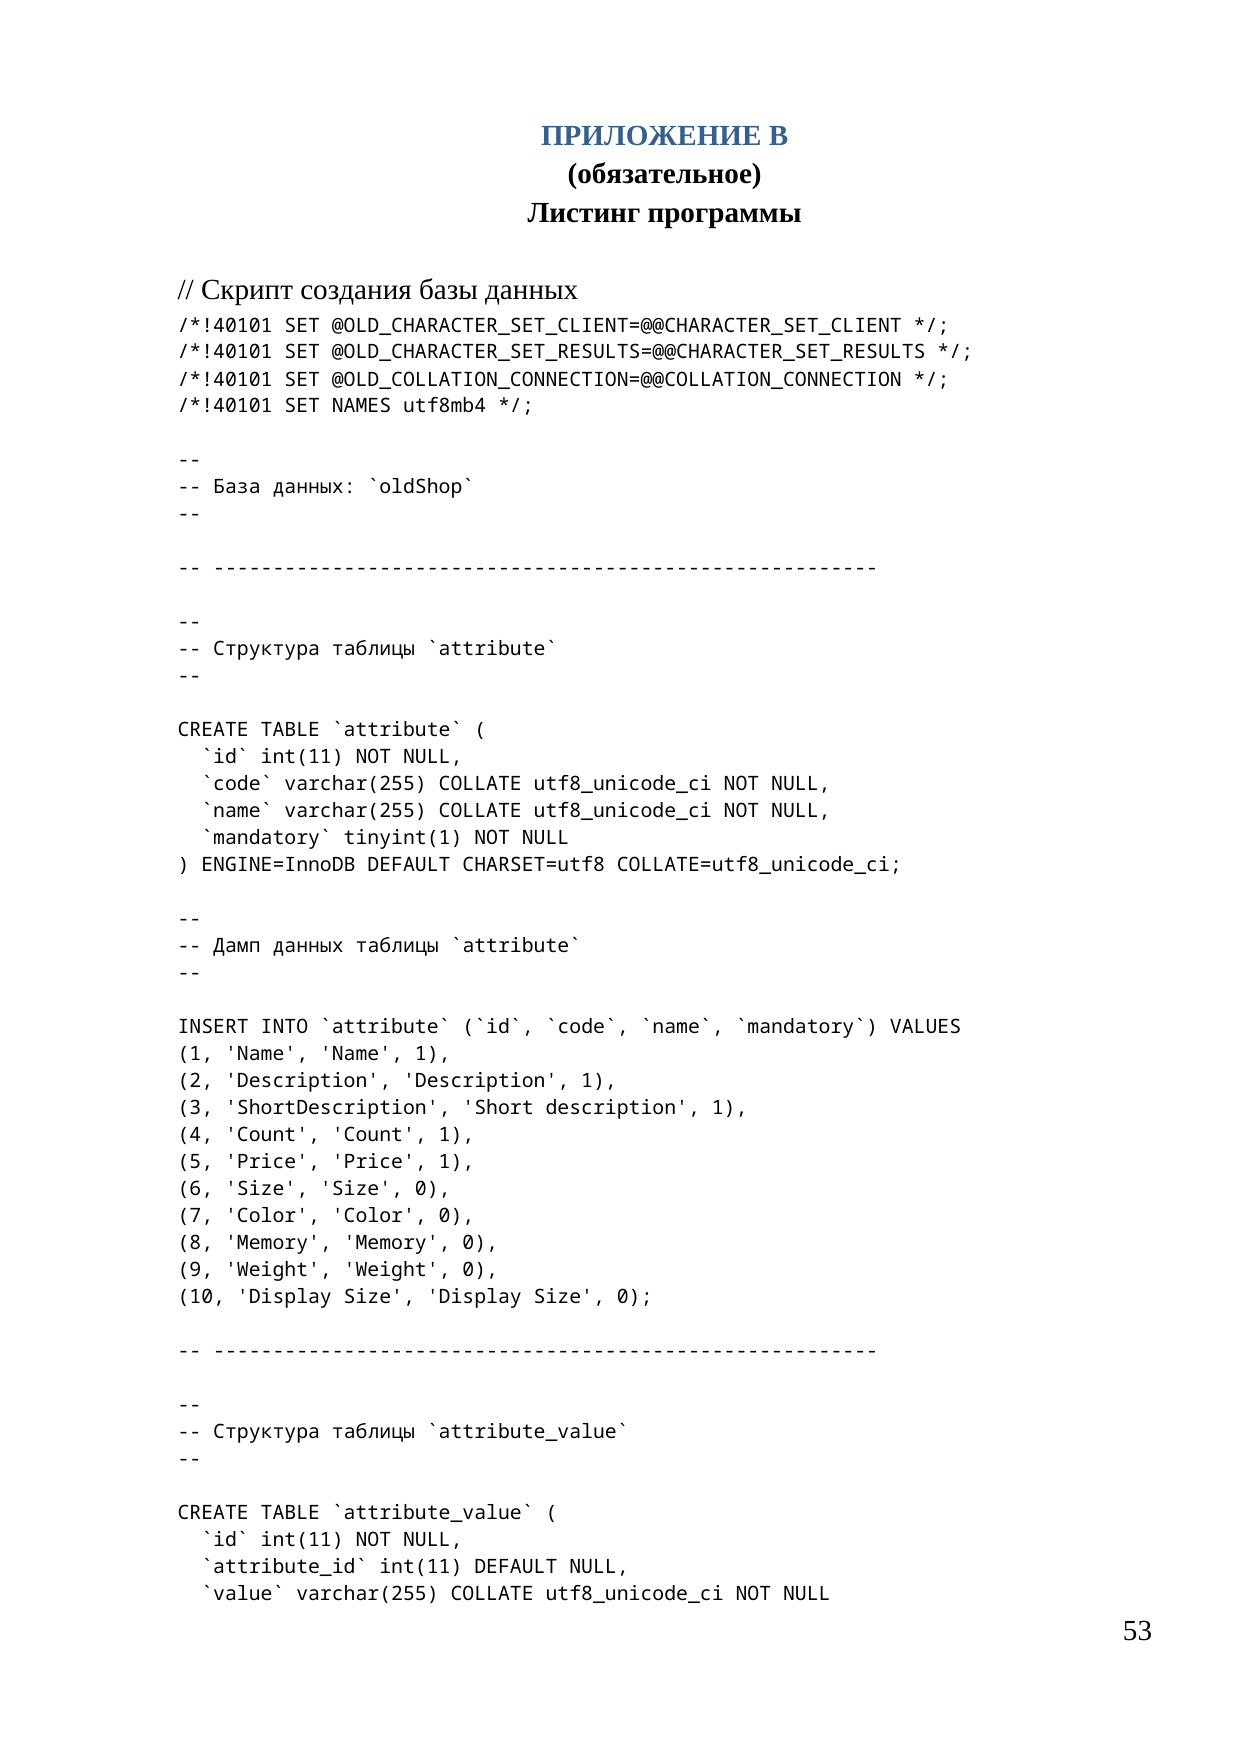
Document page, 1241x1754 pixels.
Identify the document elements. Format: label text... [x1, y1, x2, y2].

text (обязательное) [177, 157, 1152, 190]
text /*!40101 SET @OLD_CHARACTER_SET_CLIENT=@@CHARACTER_SET_CLIENT */; [177, 311, 1152, 338]
text `name` varchar(255) COLLATE utf8_unicode_ci NOT NULL, [177, 796, 1152, 823]
text `attribute_id` int(11) DEFAULT NULL, [177, 1552, 1152, 1579]
text /*!40101 SET NAMES utf8mb4 */; [177, 392, 1152, 419]
text -- [177, 608, 1152, 634]
text /*!40101 SET @OLD_CHARACTER_SET_RESULTS=@@CHARACTER_SET_RESULTS */; [177, 338, 1152, 365]
text CREATE TABLE `attribute` ( [177, 716, 1152, 742]
text ) ENGINE=InnoDB DEFAULT CHARSET=utf8 COLLATE=utf8_unicode_ci; [177, 850, 1152, 877]
text (10, 'Display Size', 'Display Size', 0); [177, 1282, 1152, 1309]
text (4, 'Count', 'Count', 1), [177, 1120, 1152, 1147]
text `id` int(11) NOT NULL, [177, 1525, 1152, 1552]
text -- Структура таблицы `attribute` [177, 634, 1152, 662]
text -- [177, 1390, 1152, 1417]
text (6, 'Size', 'Size', 0), [177, 1174, 1152, 1201]
text CREATE TABLE `attribute_value` ( [177, 1498, 1152, 1525]
text `mandatory` tinyint(1) NOT NULL [177, 823, 1152, 850]
text -- [177, 500, 1152, 527]
text `сode` varchar(255) COLLATE utf8_unicode_ci NOT NULL, [177, 769, 1152, 796]
text `id` int(11) NOT NULL, [177, 742, 1152, 769]
text -- [177, 446, 1152, 473]
text ПРИЛОЖЕНИЕ В [177, 118, 1152, 152]
text -- -------------------------------------------------------- [177, 1336, 1152, 1363]
text // Скрипт создания базы данных [177, 272, 1152, 306]
text (7, 'Color', 'Color', 0), [177, 1201, 1152, 1228]
text (8, 'Memory', 'Memory', 0), [177, 1228, 1152, 1255]
text -- [177, 1444, 1152, 1471]
text (5, 'Price', 'Price', 1), [177, 1147, 1152, 1174]
text -- База данных: `oldShop` [177, 473, 1152, 500]
text -- [177, 958, 1152, 985]
text `value` varchar(255) COLLATE utf8_unicode_ci NOT NULL [177, 1579, 1152, 1606]
text INSERT INTO `attribute` (`id`, `сode`, `name`, `mandatory`) VALUES [177, 1012, 1152, 1039]
text /*!40101 SET @OLD_COLLATION_CONNECTION=@@COLLATION_CONNECTION */; [177, 365, 1152, 392]
text (2, 'Description', 'Description', 1), [177, 1066, 1152, 1093]
text -- Дамп данных таблицы `attribute` [177, 931, 1152, 958]
text (1, 'Name', 'Name', 1), [177, 1039, 1152, 1066]
text -- -------------------------------------------------------- [177, 554, 1152, 581]
text -- [177, 904, 1152, 931]
text Листинг программы [177, 195, 1152, 229]
text (3, 'ShortDescription', 'Short description', 1), [177, 1093, 1152, 1120]
text (9, 'Weight', 'Weight', 0), [177, 1255, 1152, 1282]
text -- Структура таблицы `attribute_value` [177, 1417, 1152, 1444]
text -- [177, 662, 1152, 688]
